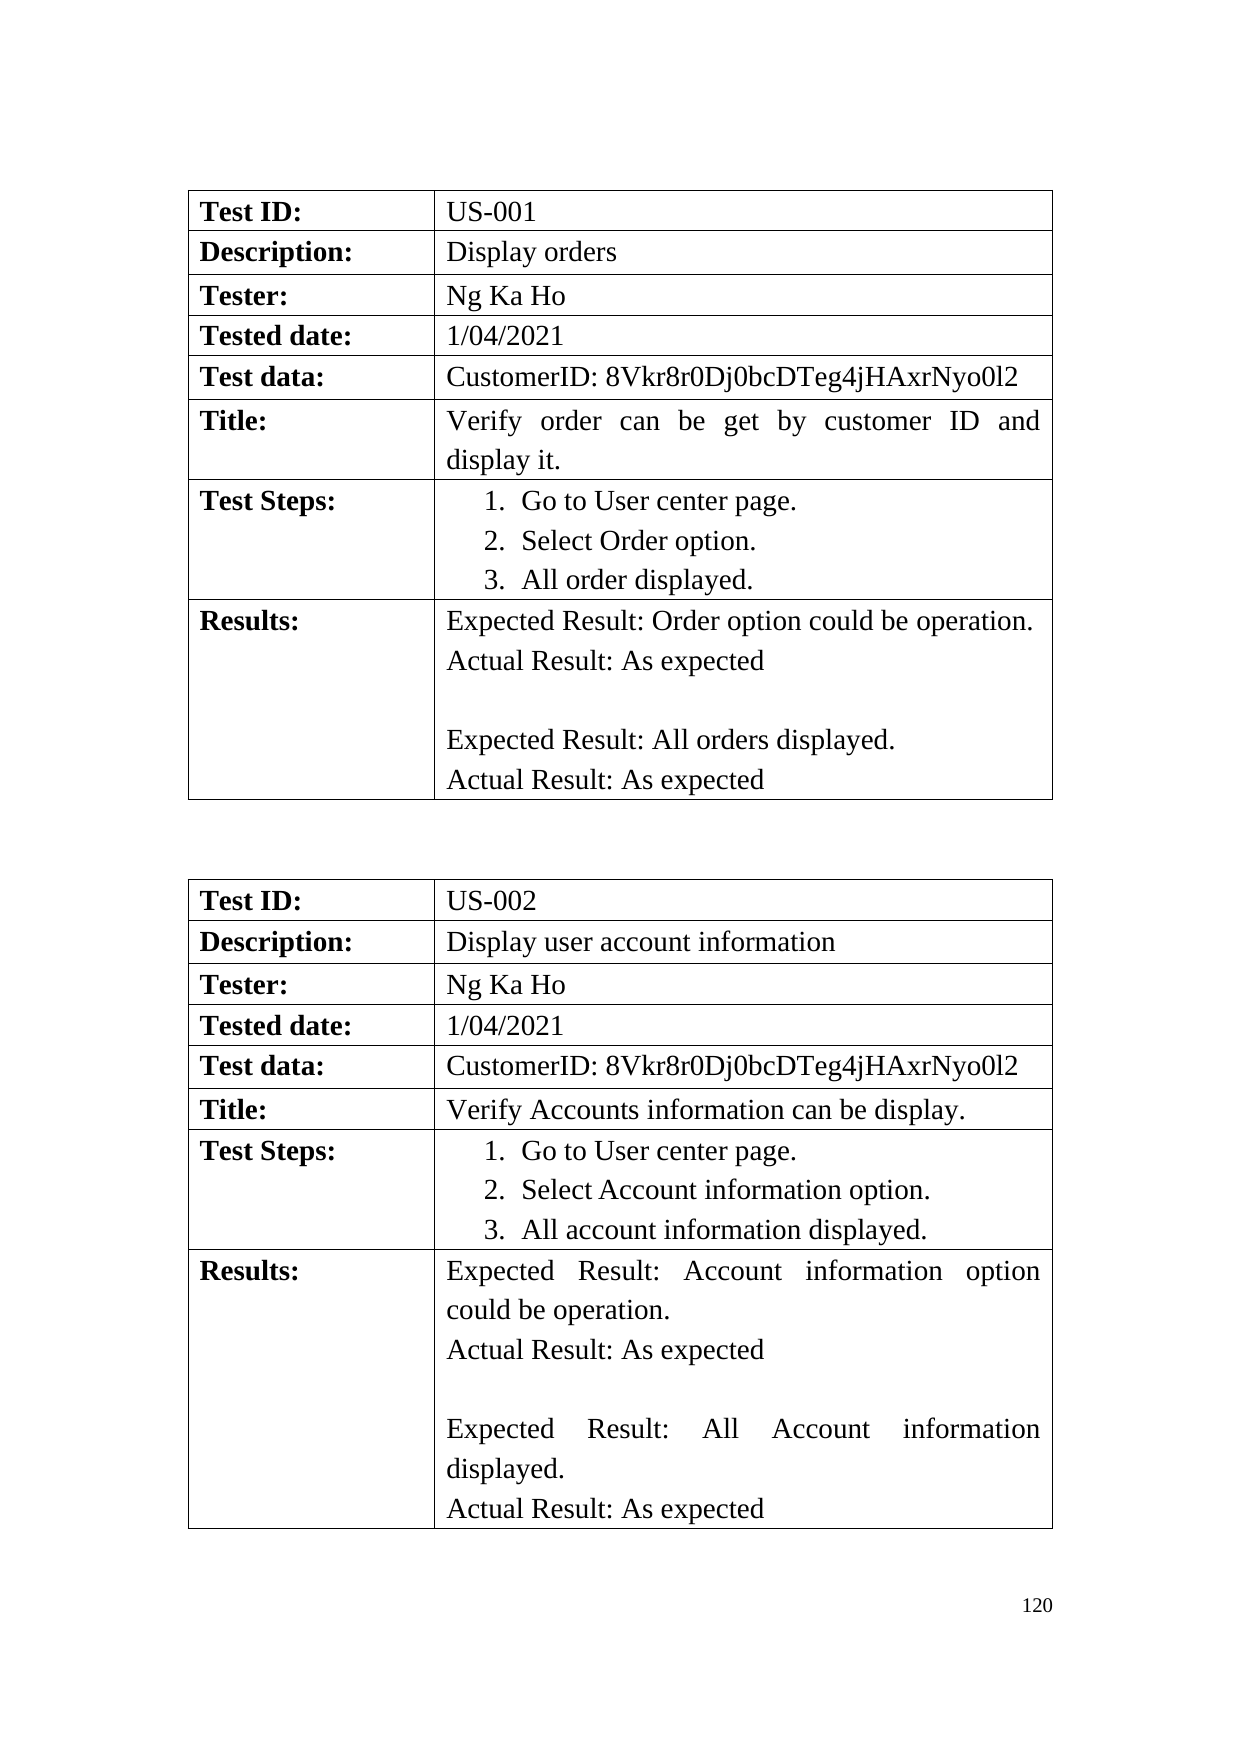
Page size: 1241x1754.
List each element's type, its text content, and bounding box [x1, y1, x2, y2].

table_cell Tested date: [189, 316, 434, 355]
table_cell CustomerID: 8Vkr8r0Dj0bcDTeg4jHAxrNyo0l2 [435, 356, 1052, 398]
table_cell Go to User center page. Select Account information option. All account information displayed. [435, 1130, 1052, 1249]
table_header US-002 [435, 880, 1052, 920]
table_cell Results: [189, 600, 434, 798]
table_cell Expected Result: Account information option could be operation. Actual Result: As expected Expected Result: All Account information displayed. Actual Result: As expected [435, 1250, 1052, 1527]
table_cell Tester: [189, 964, 434, 1004]
table_cell Results: [189, 1250, 434, 1527]
table_cell Go to User center page. Select Order option. All order displayed. [435, 480, 1052, 599]
table_cell Title: [189, 400, 434, 479]
table_cell Display orders [435, 231, 1052, 274]
table_cell Description: [189, 231, 434, 274]
table_cell Test Steps: [189, 480, 434, 599]
table_cell Ng Ka Ho [435, 275, 1052, 314]
table_cell Tester: [189, 275, 434, 314]
table_cell Verify order can be get by customer ID and display it. [435, 400, 1052, 479]
table_cell Expected Result: Order option could be operation. Actual Result: As expected Expected Result: All orders displayed. Actual Result: As expected [435, 600, 1052, 798]
table_cell Test data: [189, 356, 434, 398]
table_cell 1/04/2021 [435, 1005, 1052, 1044]
table_cell Verify Accounts information can be display. [435, 1089, 1052, 1128]
table_cell Test Steps: [189, 1130, 434, 1249]
table_cell CustomerID: 8Vkr8r0Dj0bcDTeg4jHAxrNyo0l2 [435, 1046, 1052, 1088]
table_cell Ng Ka Ho [435, 964, 1052, 1004]
table_header Test ID: [189, 880, 434, 920]
table_cell Display user account information [435, 921, 1052, 963]
table_cell Title: [189, 1089, 434, 1128]
table_header Test ID: [189, 191, 434, 230]
table_cell Tested date: [189, 1005, 434, 1044]
table_cell 1/04/2021 [435, 316, 1052, 355]
table_cell Test data: [189, 1046, 434, 1088]
table_cell Description: [189, 921, 434, 963]
table_header US-001 [435, 191, 1052, 230]
